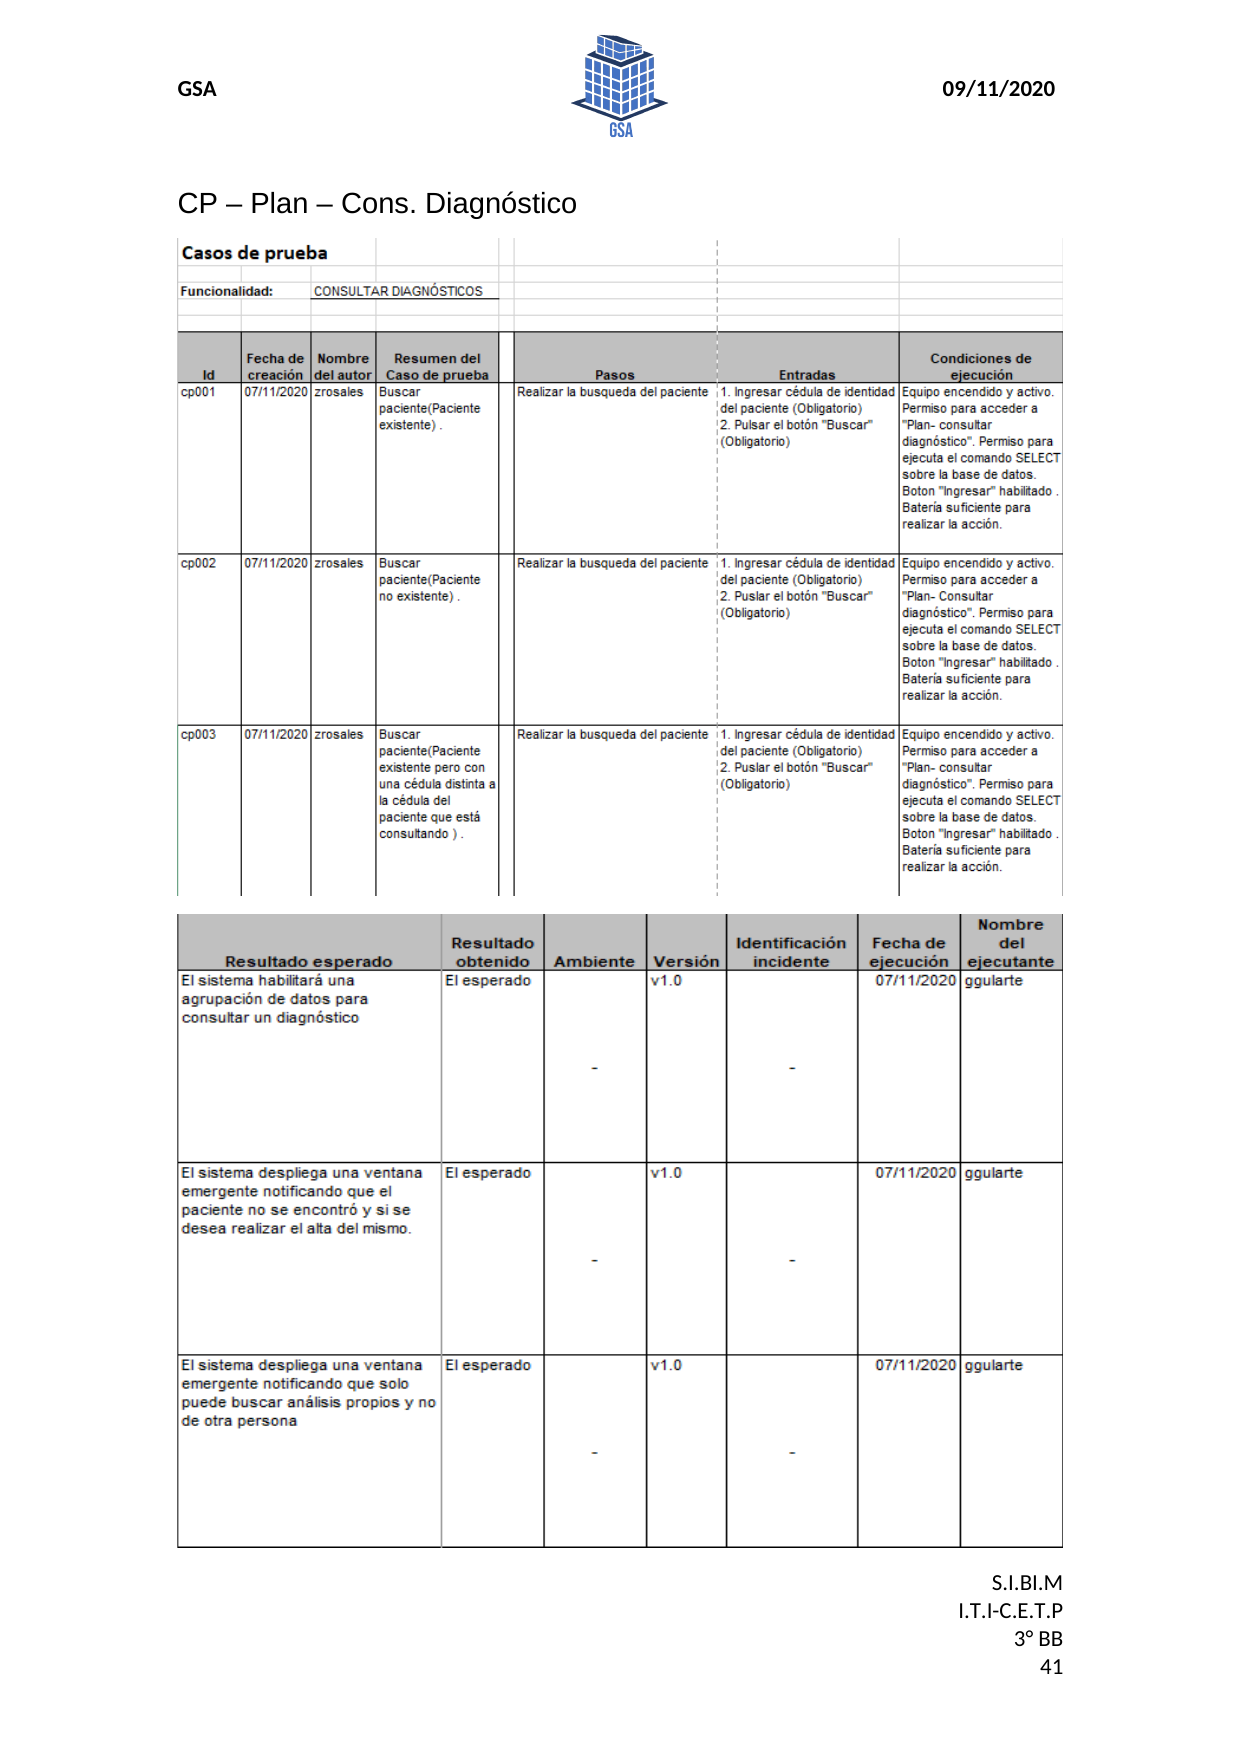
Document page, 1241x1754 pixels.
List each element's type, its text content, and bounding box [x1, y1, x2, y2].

picture [568, 34, 672, 138]
picture [177, 914, 1063, 1548]
picture [177, 238, 1063, 896]
text CP – Plan – Cons. Diagnóstico [177, 186, 1063, 219]
